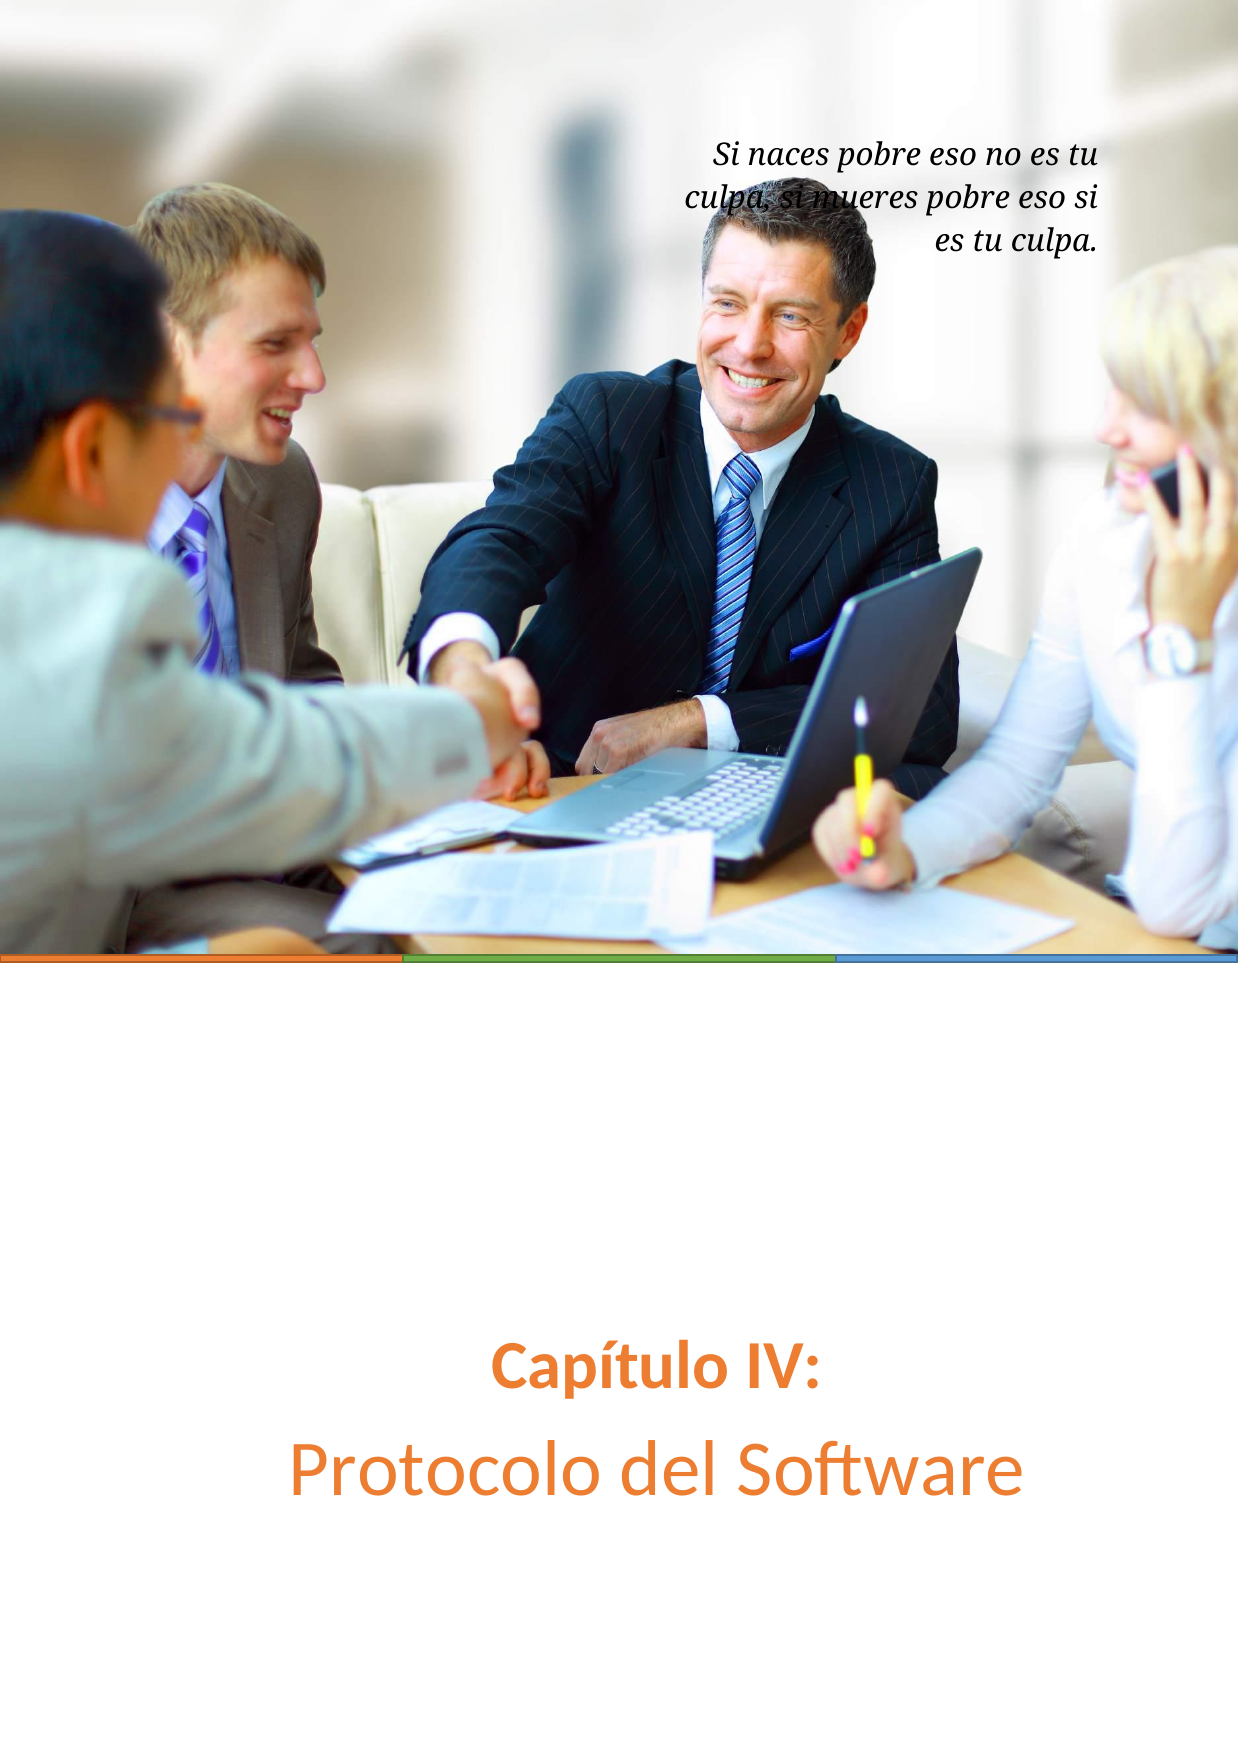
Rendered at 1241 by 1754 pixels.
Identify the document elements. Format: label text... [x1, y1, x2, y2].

picture [0, 0, 1238, 954]
text Capítulo IV: [150, 1322, 1090, 1406]
text Protocolo del Software [150, 1418, 1090, 1515]
